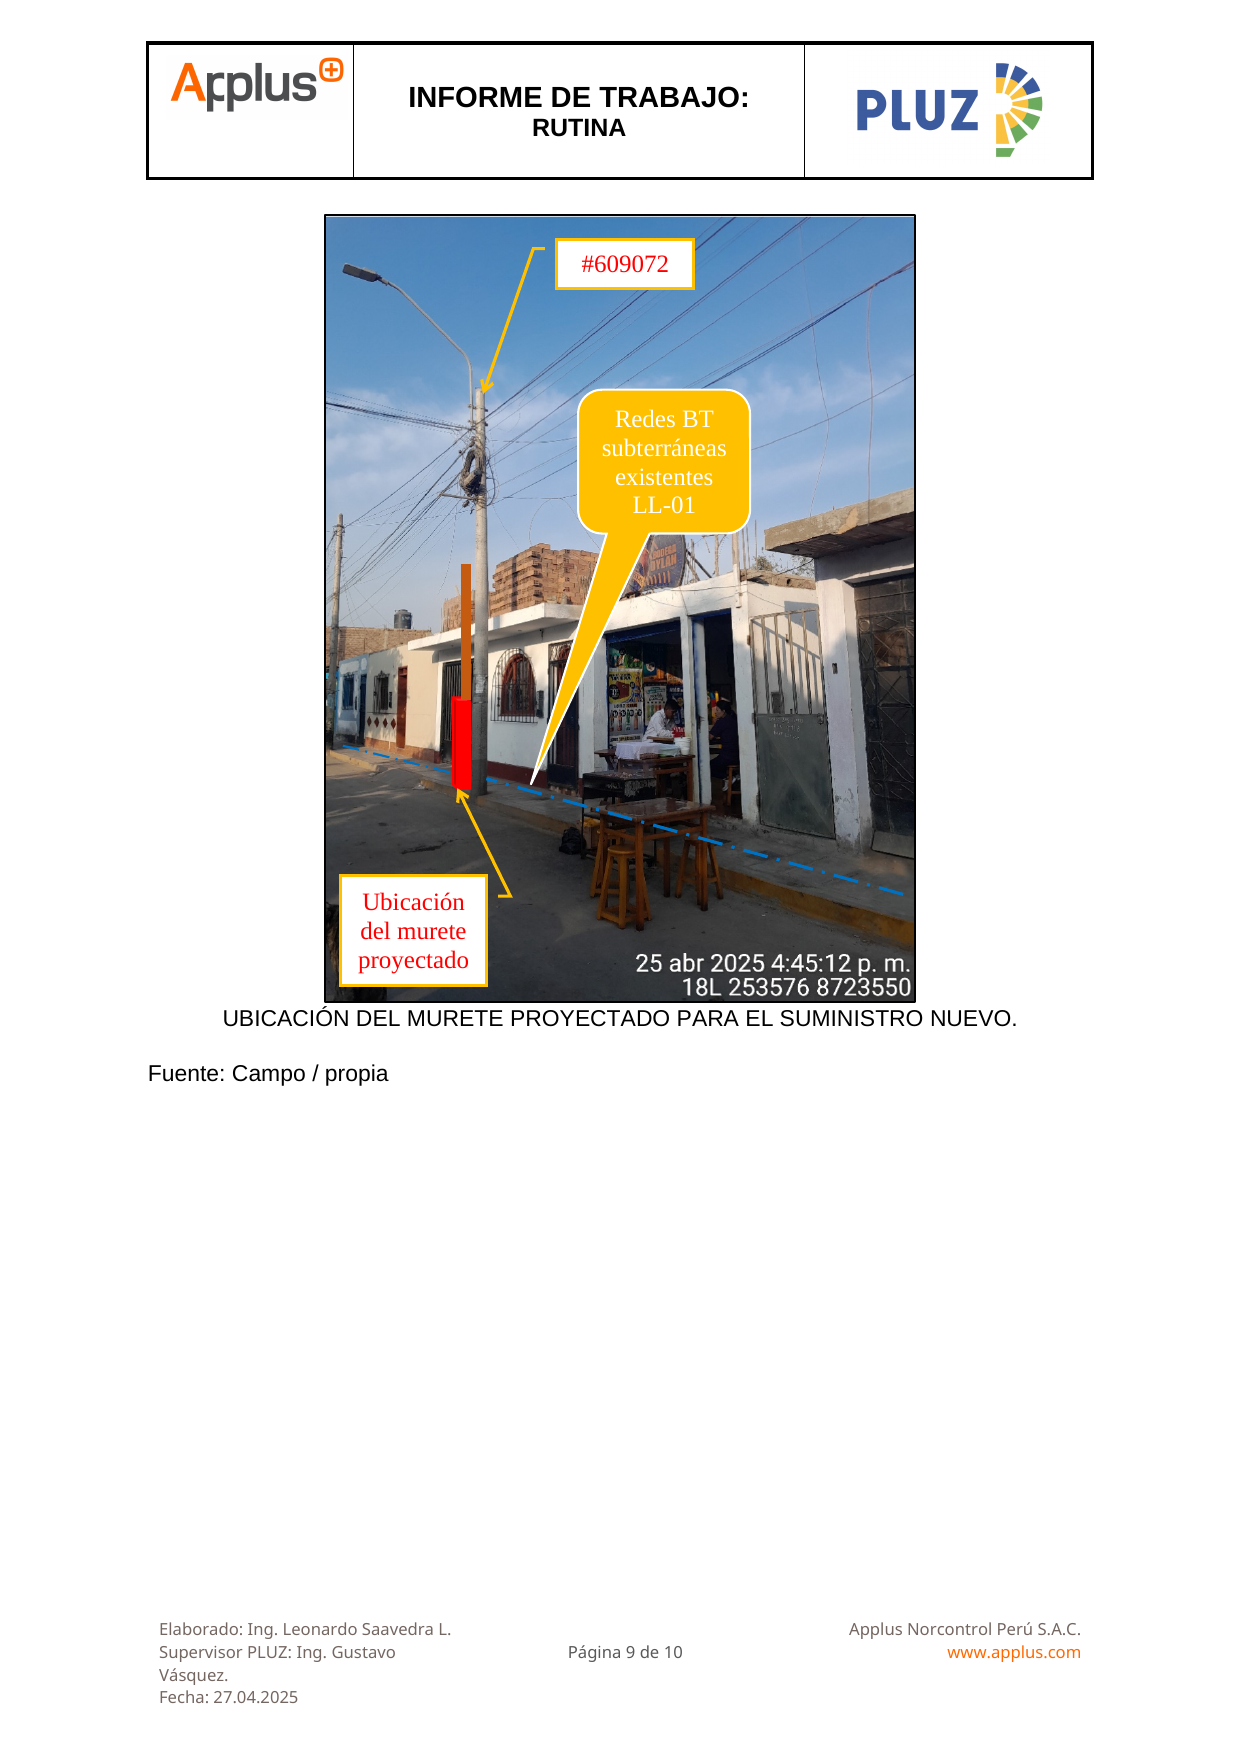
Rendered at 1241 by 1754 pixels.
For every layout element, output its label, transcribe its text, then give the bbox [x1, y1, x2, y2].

text Fuente: Campo / propia [148, 1060, 1092, 1087]
picture [847, 50, 1050, 165]
picture [165, 55, 348, 120]
picture [326, 218, 914, 1000]
text UBICACIÓN DEL MURETE PROYECTADO PARA EL SUMINISTRO NUEVO. [148, 1005, 1092, 1032]
